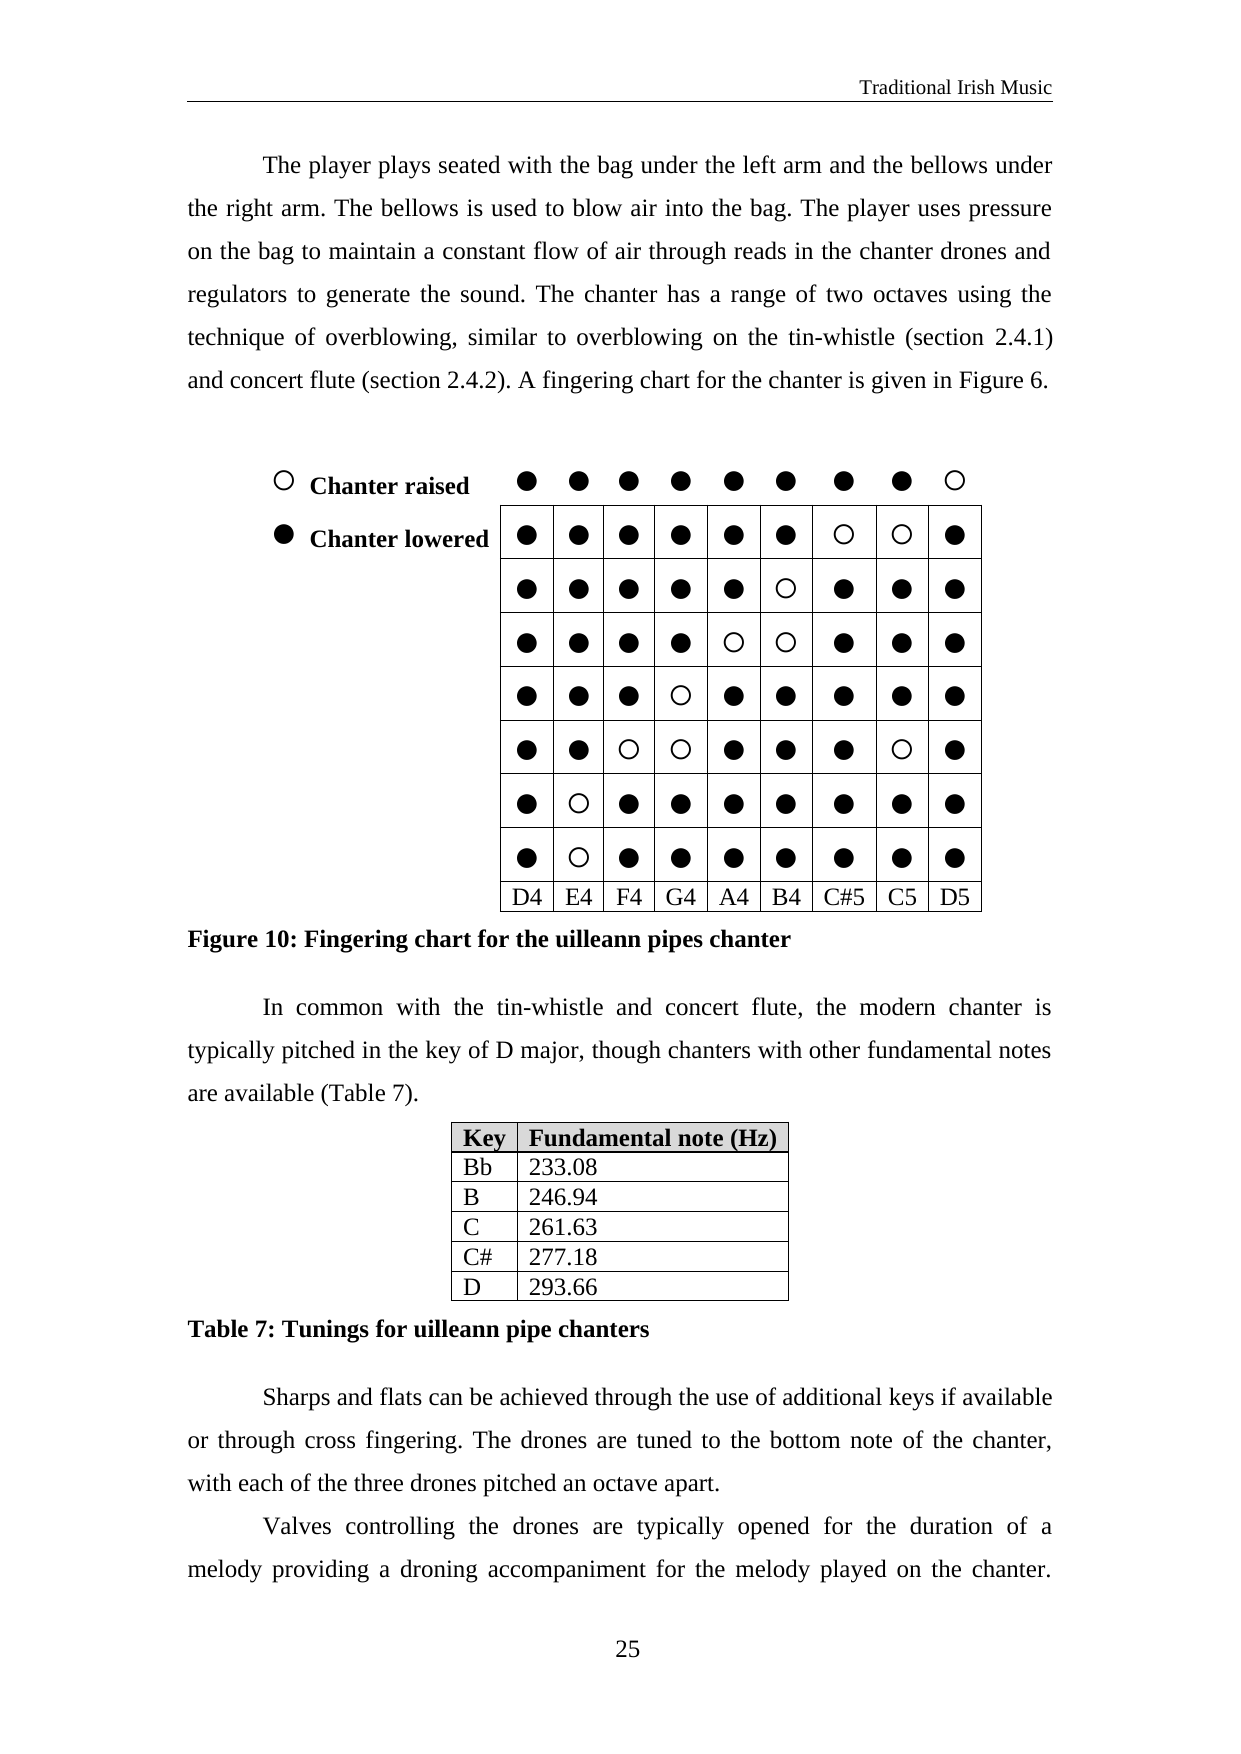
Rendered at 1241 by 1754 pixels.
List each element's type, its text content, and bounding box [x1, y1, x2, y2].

table_header ● [876, 452, 928, 504]
table_cell ● [501, 613, 553, 666]
table_header Fundamental note (Hz) [518, 1123, 788, 1151]
table_cell ● [708, 774, 760, 827]
table_cell ● [708, 667, 760, 719]
table_cell ○ [761, 613, 812, 666]
table_cell D4 [501, 882, 553, 911]
table_cell ● [761, 774, 812, 827]
table_cell A4 [708, 882, 760, 911]
table_cell ● [761, 721, 812, 773]
table_cell ● [554, 559, 603, 612]
table_header Key [452, 1123, 517, 1151]
table_cell ● [554, 721, 603, 773]
table_cell ● [501, 667, 553, 719]
table_cell ● [877, 559, 928, 612]
table_cell ● [813, 613, 876, 666]
table_header ● [812, 452, 876, 504]
table_cell ● [813, 828, 876, 881]
table_cell ● [655, 774, 707, 827]
table_cell ● [929, 613, 981, 666]
table_cell ● [813, 667, 876, 719]
table_header ● [707, 452, 760, 504]
table_cell ○ [604, 721, 654, 773]
table_cell G4 [655, 882, 707, 911]
table_cell ● [761, 506, 812, 558]
table_cell ● [604, 559, 654, 612]
table_cell B [452, 1182, 517, 1211]
table_cell F4 [604, 882, 654, 911]
table_cell ● [761, 667, 812, 719]
text Sharps and flats can be achieved through the use of additional keys if available or through cross fingering. The drones are tuned to the bottom note of the chanter, with each of the three drones pitched an octave apart. [187, 1382, 1053, 1497]
table_cell C5 [877, 882, 928, 911]
table_cell ● [604, 828, 654, 881]
table_cell ● [708, 506, 760, 558]
table_cell ● [708, 721, 760, 773]
table_cell D [452, 1272, 517, 1300]
table_cell ● [655, 506, 707, 558]
table_cell C [452, 1212, 517, 1241]
table_cell ● [813, 559, 876, 612]
table_cell ○ [554, 828, 603, 881]
table_cell ● [655, 559, 707, 612]
table_cell ● [554, 667, 603, 719]
table_cell ○ [761, 559, 812, 612]
text In common with the tin-whistle and concert flute, the modern chanter is typically pitched in the key of D major, though chanters with other fundamental notes are available (Table 7). [187, 992, 1053, 1107]
table_header ● [554, 452, 604, 504]
table_cell ● [501, 506, 553, 558]
text The player plays seated with the bag under the left arm and the bellows under the right arm. The bellows is used to blow air into the bag. The player uses pressure on the bag to maintain a constant flow of air through reads in the chanter drones and regulators to generate the sound. The chanter has a range of two octaves using the technique of overblowing, similar to overblowing on the tin-whistle (section 2.4.1) and concert flute (section 2.4.2). A fingering chart for the chanter is given in Figure 6. [187, 150, 1053, 394]
table_cell ● [877, 613, 928, 666]
table_header ○ Chanter raised ● Chanter lowered [259, 452, 500, 911]
table_cell ● [929, 721, 981, 773]
table_cell ● [554, 613, 603, 666]
table_cell ● [929, 774, 981, 827]
table_header ○ [928, 452, 981, 504]
table_cell ○ [655, 667, 707, 719]
table_cell ● [929, 506, 981, 558]
table_cell 293.66 [518, 1272, 788, 1300]
table_cell ● [929, 667, 981, 719]
table_cell ● [604, 506, 654, 558]
table_header ● [604, 452, 654, 504]
table_cell ● [604, 774, 654, 827]
table_cell ● [877, 667, 928, 719]
table_cell ● [929, 559, 981, 612]
table_cell 233.08 [518, 1153, 788, 1181]
table_cell D5 [929, 882, 981, 911]
table_cell ● [604, 613, 654, 666]
table_cell C#5 [813, 882, 876, 911]
table_header ● [654, 452, 707, 504]
table_cell ● [708, 559, 760, 612]
table_cell ○ [877, 721, 928, 773]
table_cell ○ [877, 506, 928, 558]
table_cell ● [604, 667, 654, 719]
table_cell E4 [554, 882, 603, 911]
table_cell ○ [813, 506, 876, 558]
table_cell 261.63 [518, 1212, 788, 1241]
table_cell ● [761, 828, 812, 881]
table_cell ● [655, 613, 707, 666]
table_cell ● [501, 828, 553, 881]
table_cell ○ [554, 774, 603, 827]
table_cell ● [501, 774, 553, 827]
table_cell ● [877, 828, 928, 881]
table_cell B4 [761, 882, 812, 911]
table_cell ● [813, 721, 876, 773]
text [187, 1511, 1053, 1583]
table_header ● [500, 452, 553, 504]
table_cell C# [452, 1242, 517, 1271]
table_cell 246.94 [518, 1182, 788, 1211]
table_cell ● [554, 506, 603, 558]
table_cell 277.18 [518, 1242, 788, 1271]
table_cell ● [501, 721, 553, 773]
table_cell ○ [655, 721, 707, 773]
table_cell ○ [708, 613, 760, 666]
table_cell ● [813, 774, 876, 827]
table_cell ● [877, 774, 928, 827]
table_cell ● [501, 559, 553, 612]
table_cell ● [655, 828, 707, 881]
table_cell ● [929, 828, 981, 881]
table_header ● [760, 452, 812, 504]
table_cell Bb [452, 1153, 517, 1181]
table_cell ● [708, 828, 760, 881]
